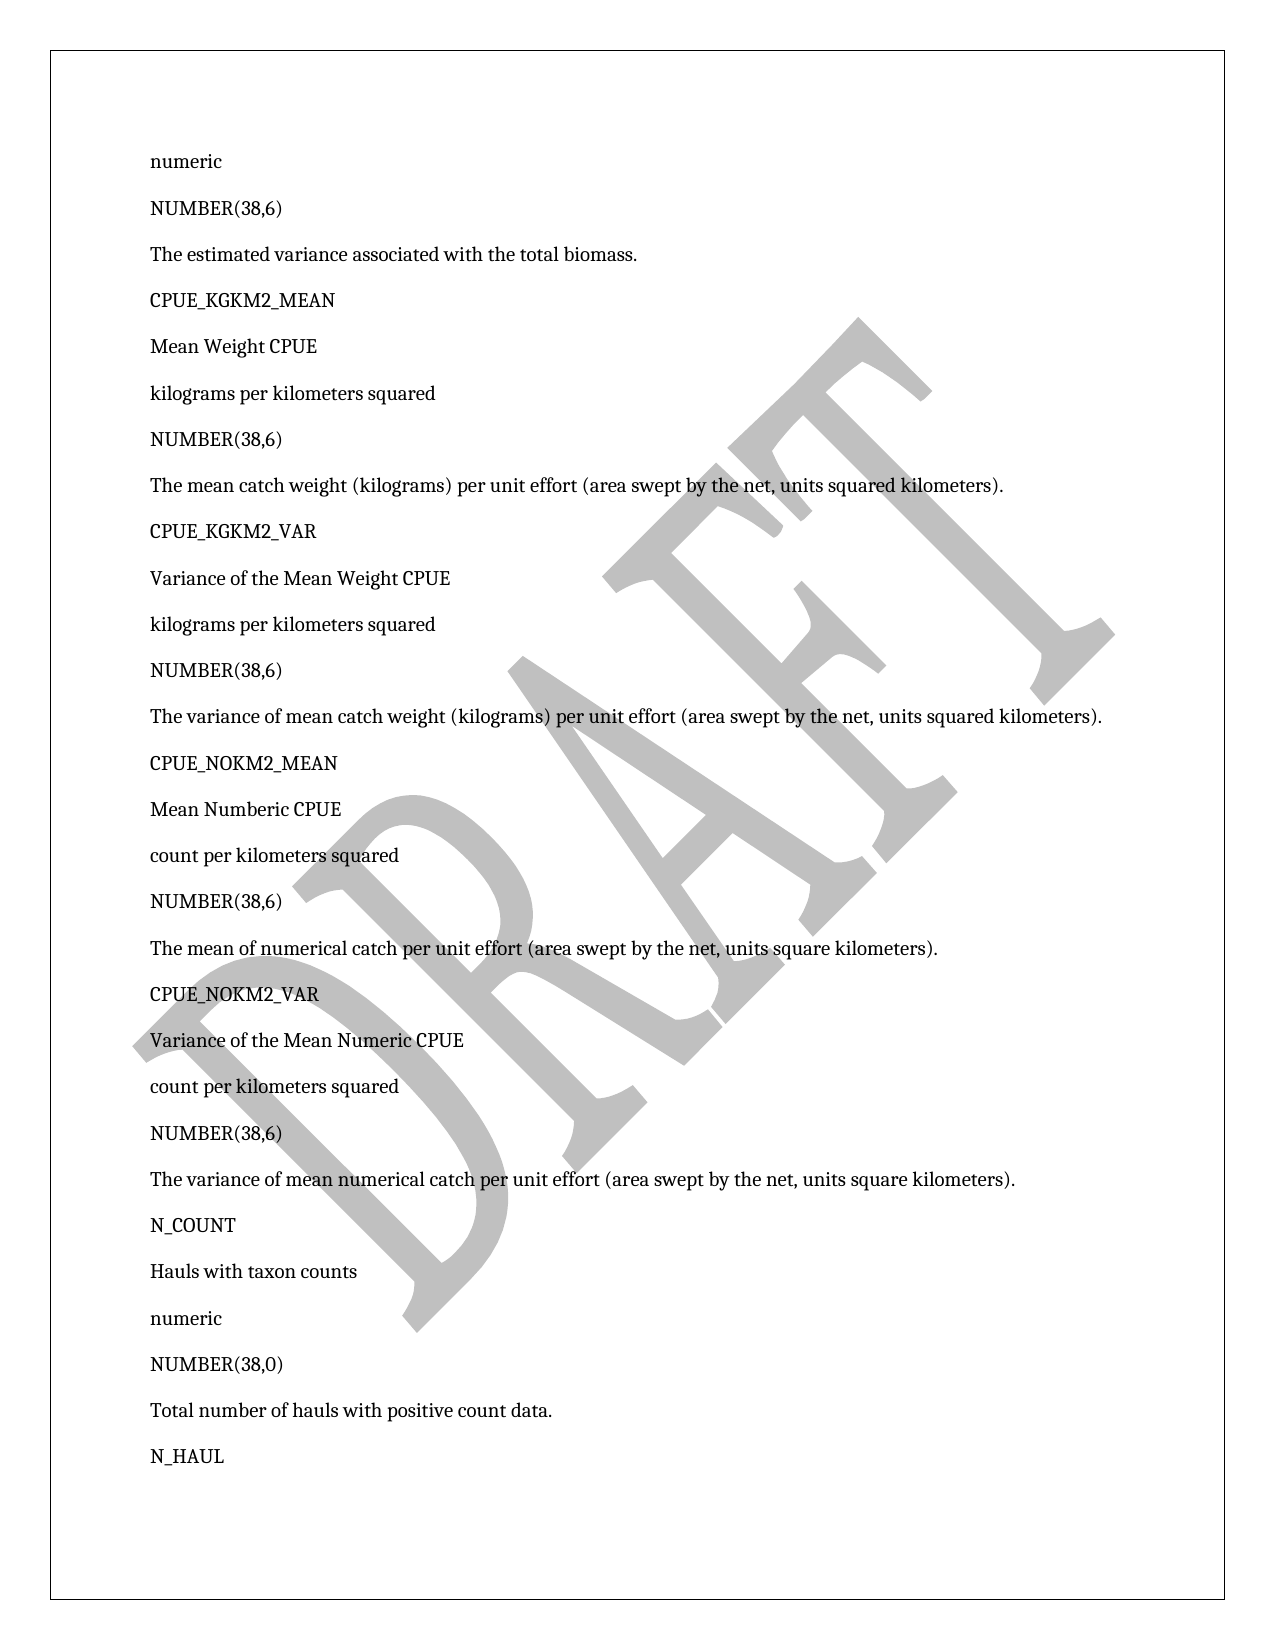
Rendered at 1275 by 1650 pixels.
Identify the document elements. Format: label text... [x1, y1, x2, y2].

text numeric [150, 150, 1125, 174]
text Variance of the Mean Numeric CPUE [150, 1029, 1125, 1053]
text NUMBER(38,6) [150, 659, 1125, 683]
text Variance of the Mean Weight CPUE [150, 566, 1125, 590]
text Mean Weight CPUE [150, 335, 1125, 359]
text count per kilometers squared [150, 1075, 1125, 1099]
text NUMBER(38,6) [150, 1121, 1125, 1145]
text NUMBER(38,6) [150, 196, 1125, 220]
text Mean Numberic CPUE [150, 797, 1125, 821]
text CPUE_KGKM2_VAR [150, 520, 1125, 544]
text Total number of hauls with positive count data. [150, 1399, 1125, 1423]
text CPUE_NOKM2_VAR [150, 982, 1125, 1006]
text The estimated variance associated with the total biomass. [150, 242, 1125, 266]
text The mean catch weight (kilograms) per unit effort (area swept by the net, units squared kilometers). [150, 474, 1125, 498]
text CPUE_NOKM2_MEAN [150, 751, 1125, 775]
text Hauls with taxon counts [150, 1260, 1125, 1284]
text N_COUNT [150, 1214, 1125, 1238]
text NUMBER(38,6) [150, 890, 1125, 914]
text CPUE_KGKM2_MEAN [150, 289, 1125, 313]
text NUMBER(38,0) [150, 1352, 1125, 1376]
text numeric [150, 1306, 1125, 1330]
text The mean of numerical catch per unit effort (area swept by the net, units square kilometers). [150, 936, 1125, 960]
text kilograms per kilometers squared [150, 381, 1125, 405]
text NUMBER(38,6) [150, 427, 1125, 451]
text kilograms per kilometers squared [150, 612, 1125, 636]
text count per kilometers squared [150, 844, 1125, 868]
text The variance of mean catch weight (kilograms) per unit effort (area swept by the net, units squared kilometers). [150, 705, 1125, 729]
text N_HAUL [150, 1445, 1125, 1469]
text The variance of mean numerical catch per unit effort (area swept by the net, units square kilometers). [150, 1167, 1125, 1191]
